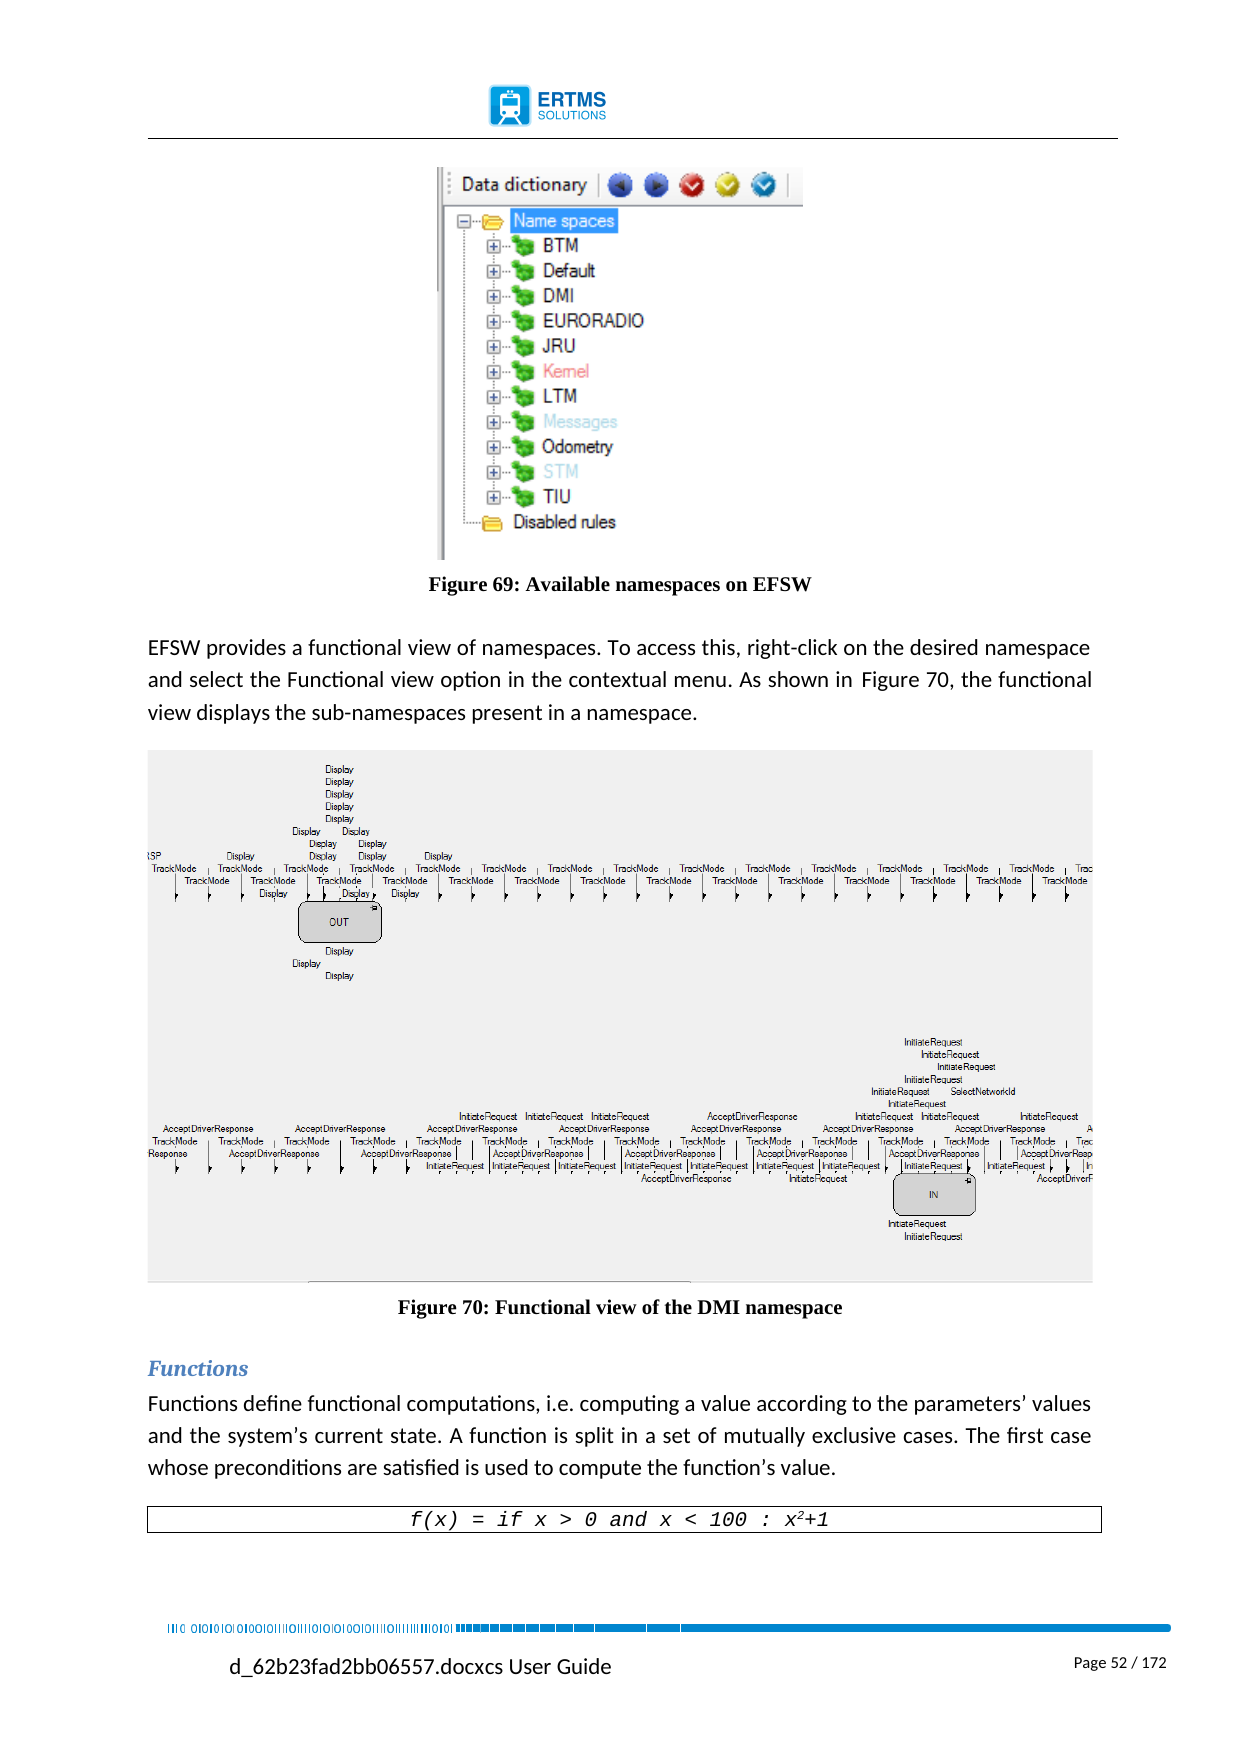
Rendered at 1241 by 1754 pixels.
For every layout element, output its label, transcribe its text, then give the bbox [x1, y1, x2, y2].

picture [437, 167, 803, 560]
text Figure 70: Functional view of the DMI namespace [148, 1295, 1093, 1319]
text Figure 69: Available namespaces on EFSW [148, 572, 1093, 596]
picture [167, 1624, 1171, 1633]
picture [477, 73, 617, 138]
subtitle Functions [148, 1356, 1093, 1383]
text Functions define functional computations, i.e. computing a value according to the parameters’ values and the system’s current state. A function is split in a set of mutually exclusive cases. The first case whose preconditions are satisfied is used to compute the function’s value. [148, 1389, 1093, 1481]
picture [147, 750, 1093, 1283]
text EFSW provides a functional view of namespaces. To access this, right-click on the desired namespace and select the Functional view option in the contextual menu. As shown in Figure 70, the functional view displays the sub-namespaces present in a namespace. [148, 633, 1093, 726]
text f(x) = if x > 0 and x < 100 : x2+1 [148, 1507, 1101, 1532]
